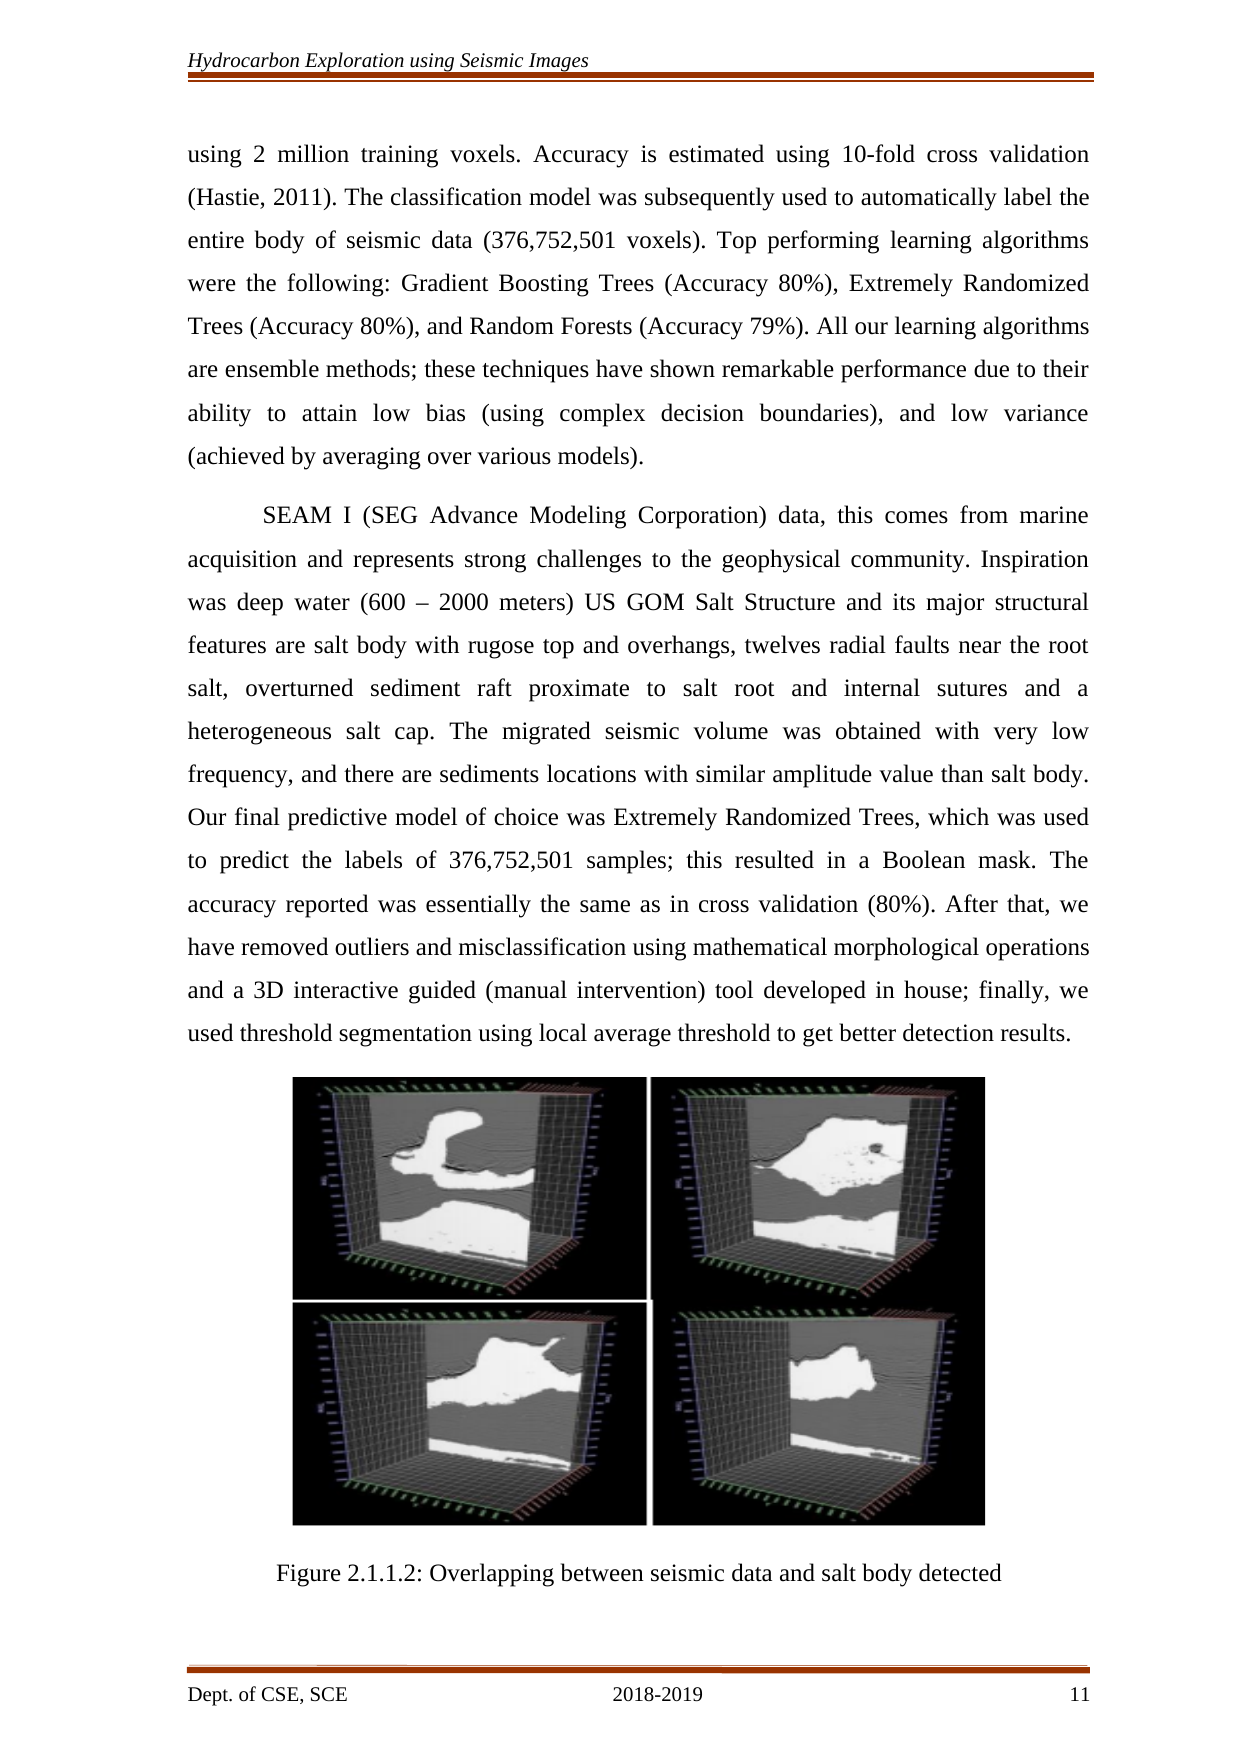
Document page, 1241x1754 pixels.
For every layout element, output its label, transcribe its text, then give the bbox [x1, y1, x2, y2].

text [187, 139, 1090, 469]
text SEAM I (SEG Advance Modeling Corporation) data, this comes from marine acquisition and represents strong challenges to the geophysical community. Inspiration was deep water (600 – 2000 meters) US GOM Salt Structure and its major structural features are salt body with rugose top and overhangs, twelves radial faults near the root salt, overturned sediment raft proximate to salt root and internal sutures and a heterogeneous salt cap. The migrated seismic volume was obtained with very low frequency, and there are sediments locations with similar amplitude value than salt body. Our final predictive model of choice was Extremely Randomized Trees, which was used to predict the labels of 376,752,501 samples; this resulted in a Boolean mask. The accuracy reported was essentially the same as in cross validation (80%). After that, we have removed outliers and misclassification using mathematical morphological operations and a 3D interactive guided (manual intervention) tool developed in house; finally, we used threshold segmentation using local average threshold to get better detection results. [187, 501, 1090, 1047]
text Figure 2.1.1.2: Overlapping between seismic data and salt body detected [187, 1558, 1090, 1587]
picture [292, 1077, 986, 1527]
